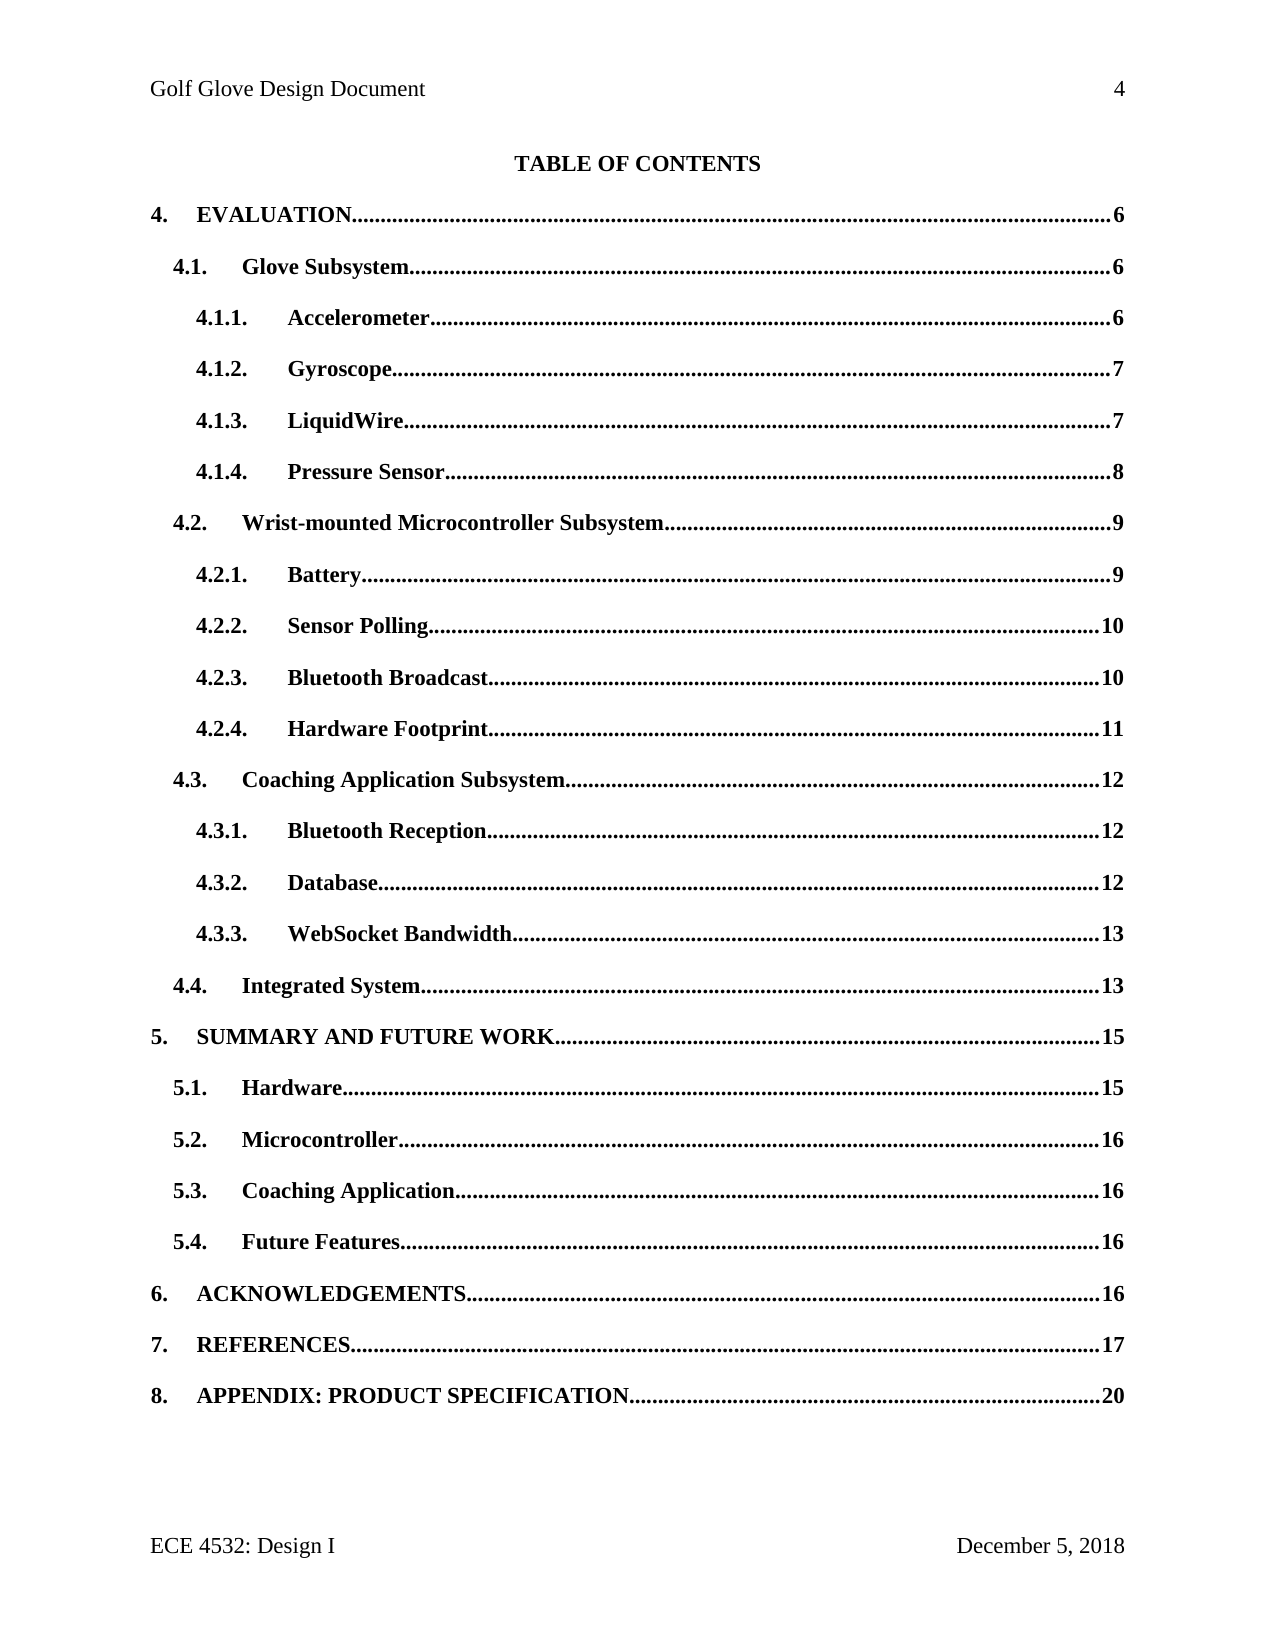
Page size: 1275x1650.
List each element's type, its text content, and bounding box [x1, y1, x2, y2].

text 4.3.3. WebSocket Bandwidth 13 [196, 920, 1125, 947]
text 6. ACKNOWLEDGEMENTS 16 [150, 1280, 1125, 1306]
text 4. EVALUATION 6 [150, 201, 1125, 228]
text 5.4. Future Features 16 [173, 1228, 1125, 1255]
text 4.2.3. Bluetooth Broadcast 10 [196, 663, 1125, 690]
text 4.3.1. Bluetooth Reception 12 [196, 818, 1125, 844]
text 5. SUMMARY AND FUTURE WORK 15 [150, 1023, 1125, 1049]
text 4.2. Wrist-mounted Microcontroller Subsystem 9 [173, 509, 1125, 536]
text 4.3. Coaching Application Subsystem 12 [173, 766, 1125, 793]
text 4.4. Integrated System 13 [173, 972, 1125, 998]
text 4.1.3. LiquidWire 7 [196, 407, 1125, 433]
text TABLE OF CONTENTS [150, 150, 1125, 176]
text 4.2.4. Hardware Footprint 11 [196, 715, 1125, 741]
text 4.1. Glove Subsystem 6 [173, 253, 1125, 279]
text 4.1.1. Accelerometer 6 [196, 304, 1125, 330]
text 4.1.4. Pressure Sensor 8 [196, 458, 1125, 484]
text 4.3.2. Database 12 [196, 869, 1125, 895]
text 5.1. Hardware 15 [173, 1074, 1125, 1101]
text 4.2.2. Sensor Polling 10 [196, 612, 1125, 638]
text 8. APPENDIX: PRODUCT SPECIFICATION 20 [150, 1382, 1125, 1409]
text 7. REFERENCES 17 [150, 1331, 1125, 1357]
text 4.1.2. Gyroscope 7 [196, 355, 1125, 382]
text 5.2. Microcontroller 16 [173, 1126, 1125, 1152]
text 4.2.1. Battery 9 [196, 561, 1125, 587]
text 5.3. Coaching Application 16 [173, 1177, 1125, 1203]
